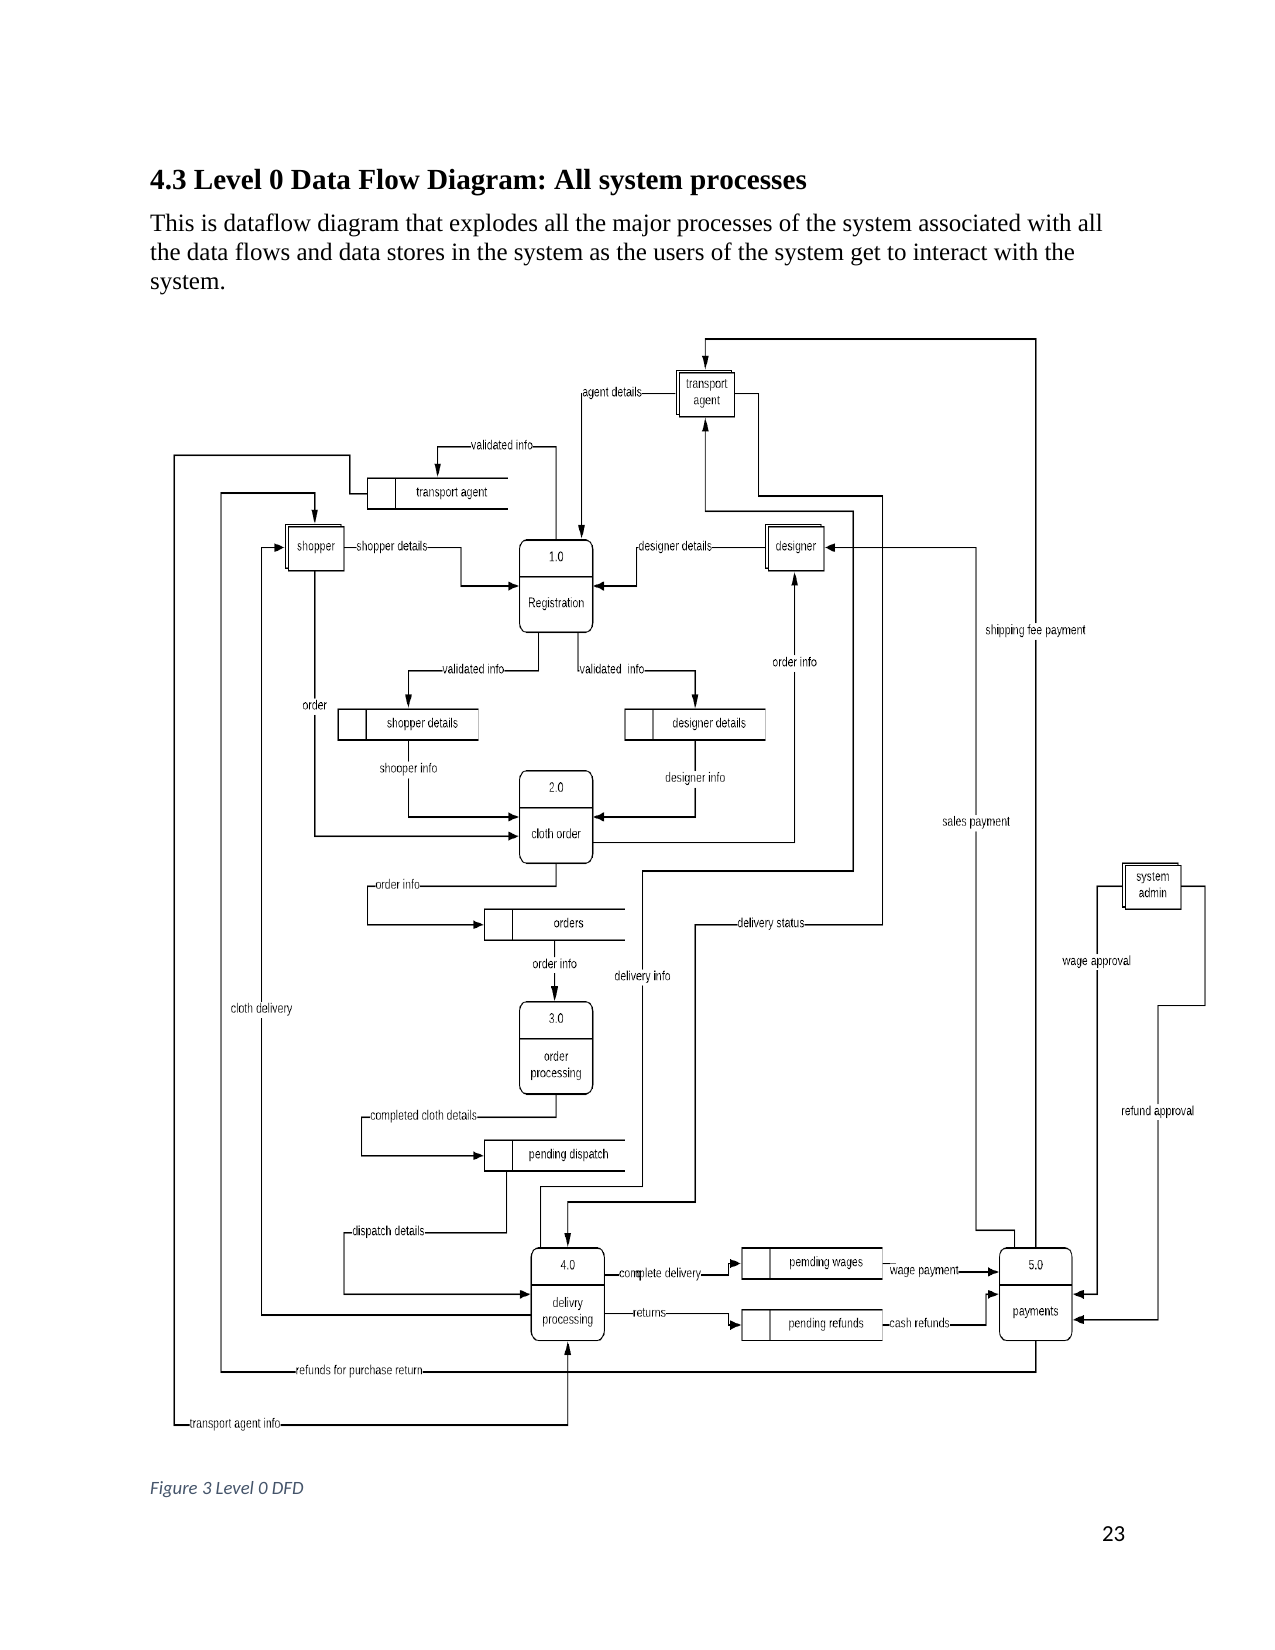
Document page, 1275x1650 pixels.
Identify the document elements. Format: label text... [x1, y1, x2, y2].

subtitle 4.3 Level 0 Data Flow Diagram: All system processes [150, 162, 1125, 196]
text This is dataflow diagram that explodes all the major processes of the system associated with all the data flows and data stores in the system as the users of the system get to interact with the system. [150, 208, 1125, 295]
picture [150, 307, 1221, 1464]
